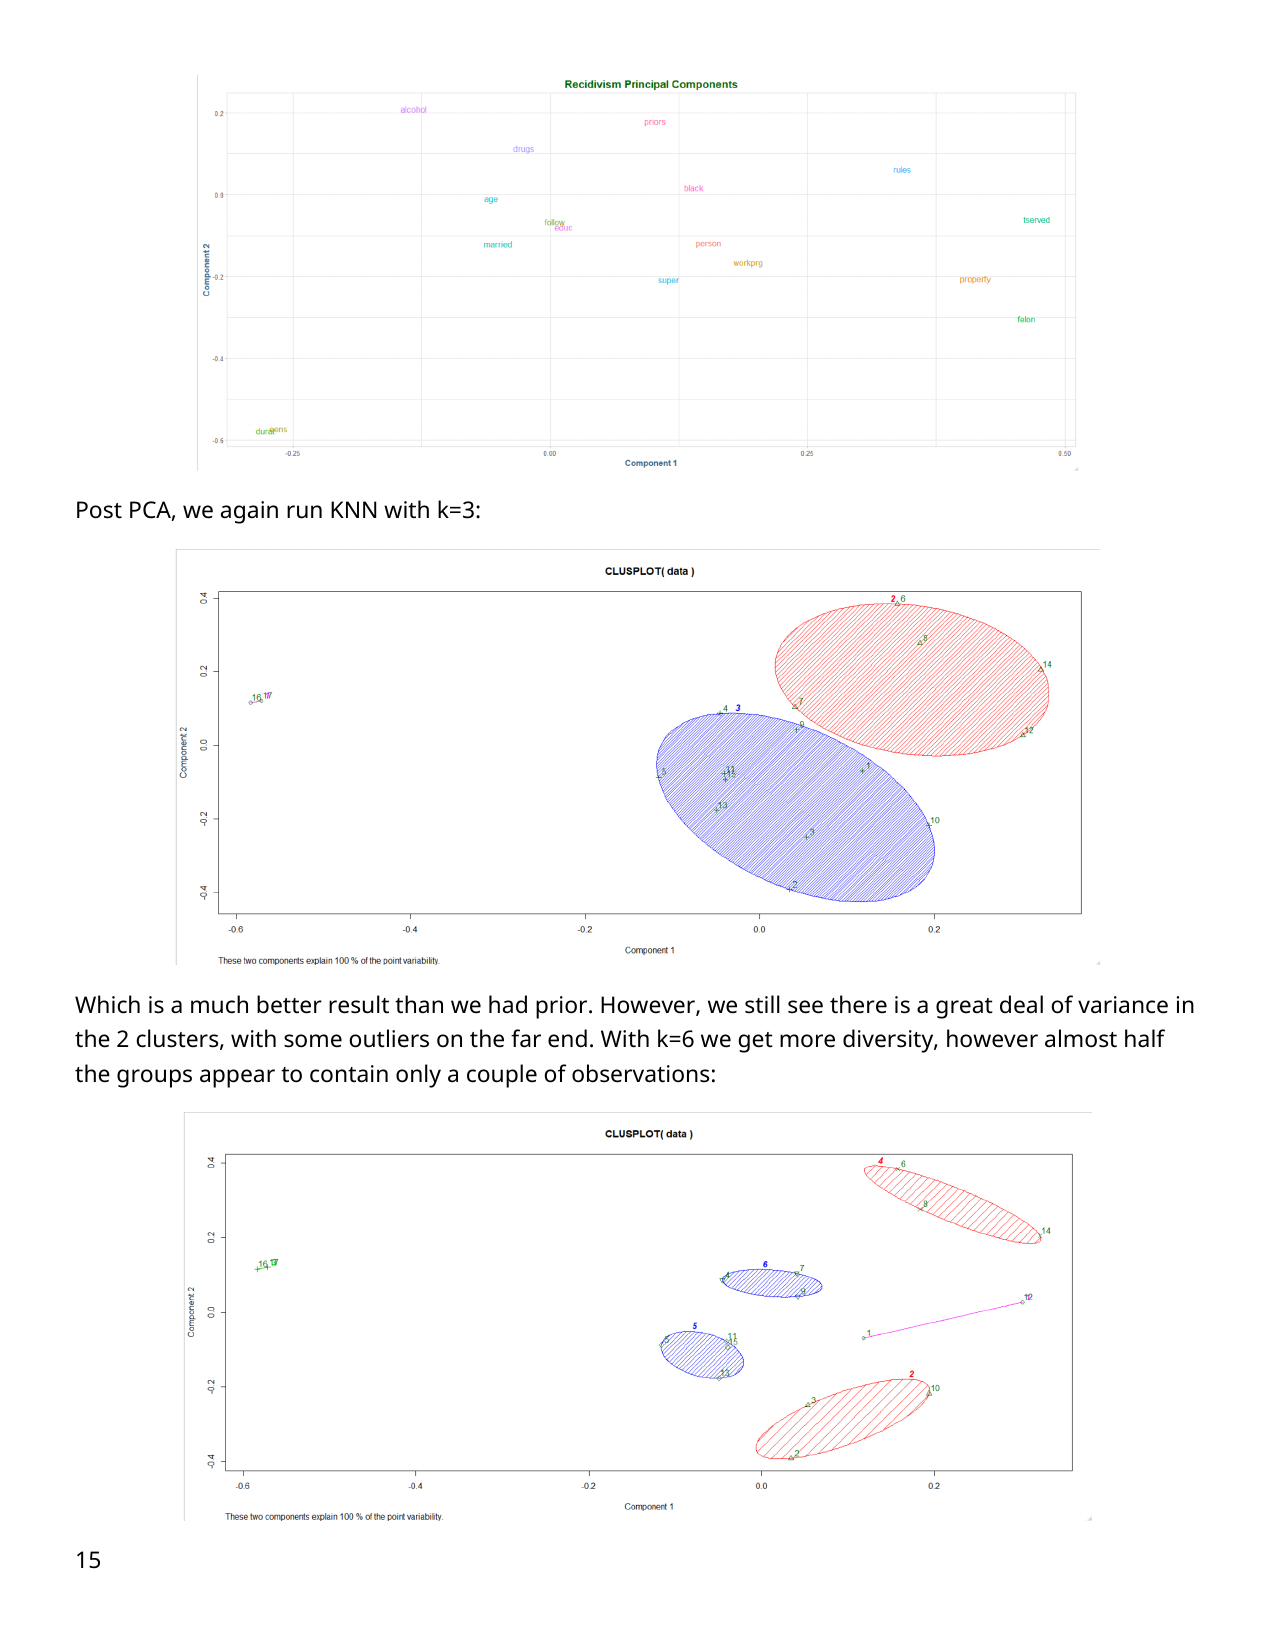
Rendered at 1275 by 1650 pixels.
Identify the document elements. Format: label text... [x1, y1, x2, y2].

picture [196, 75, 1079, 471]
picture [183, 1112, 1092, 1521]
text Which is a much better result than we had prior. However, we still see there is a great deal of variance in the 2 clusters, with some outliers on the far end. With k=6 we get more diversity, however almost half the groups appear to contain only a couple of observations: [75, 989, 1200, 1089]
picture [175, 549, 1100, 965]
text Post PCA, we again run KNN with k=3: [75, 494, 1200, 526]
